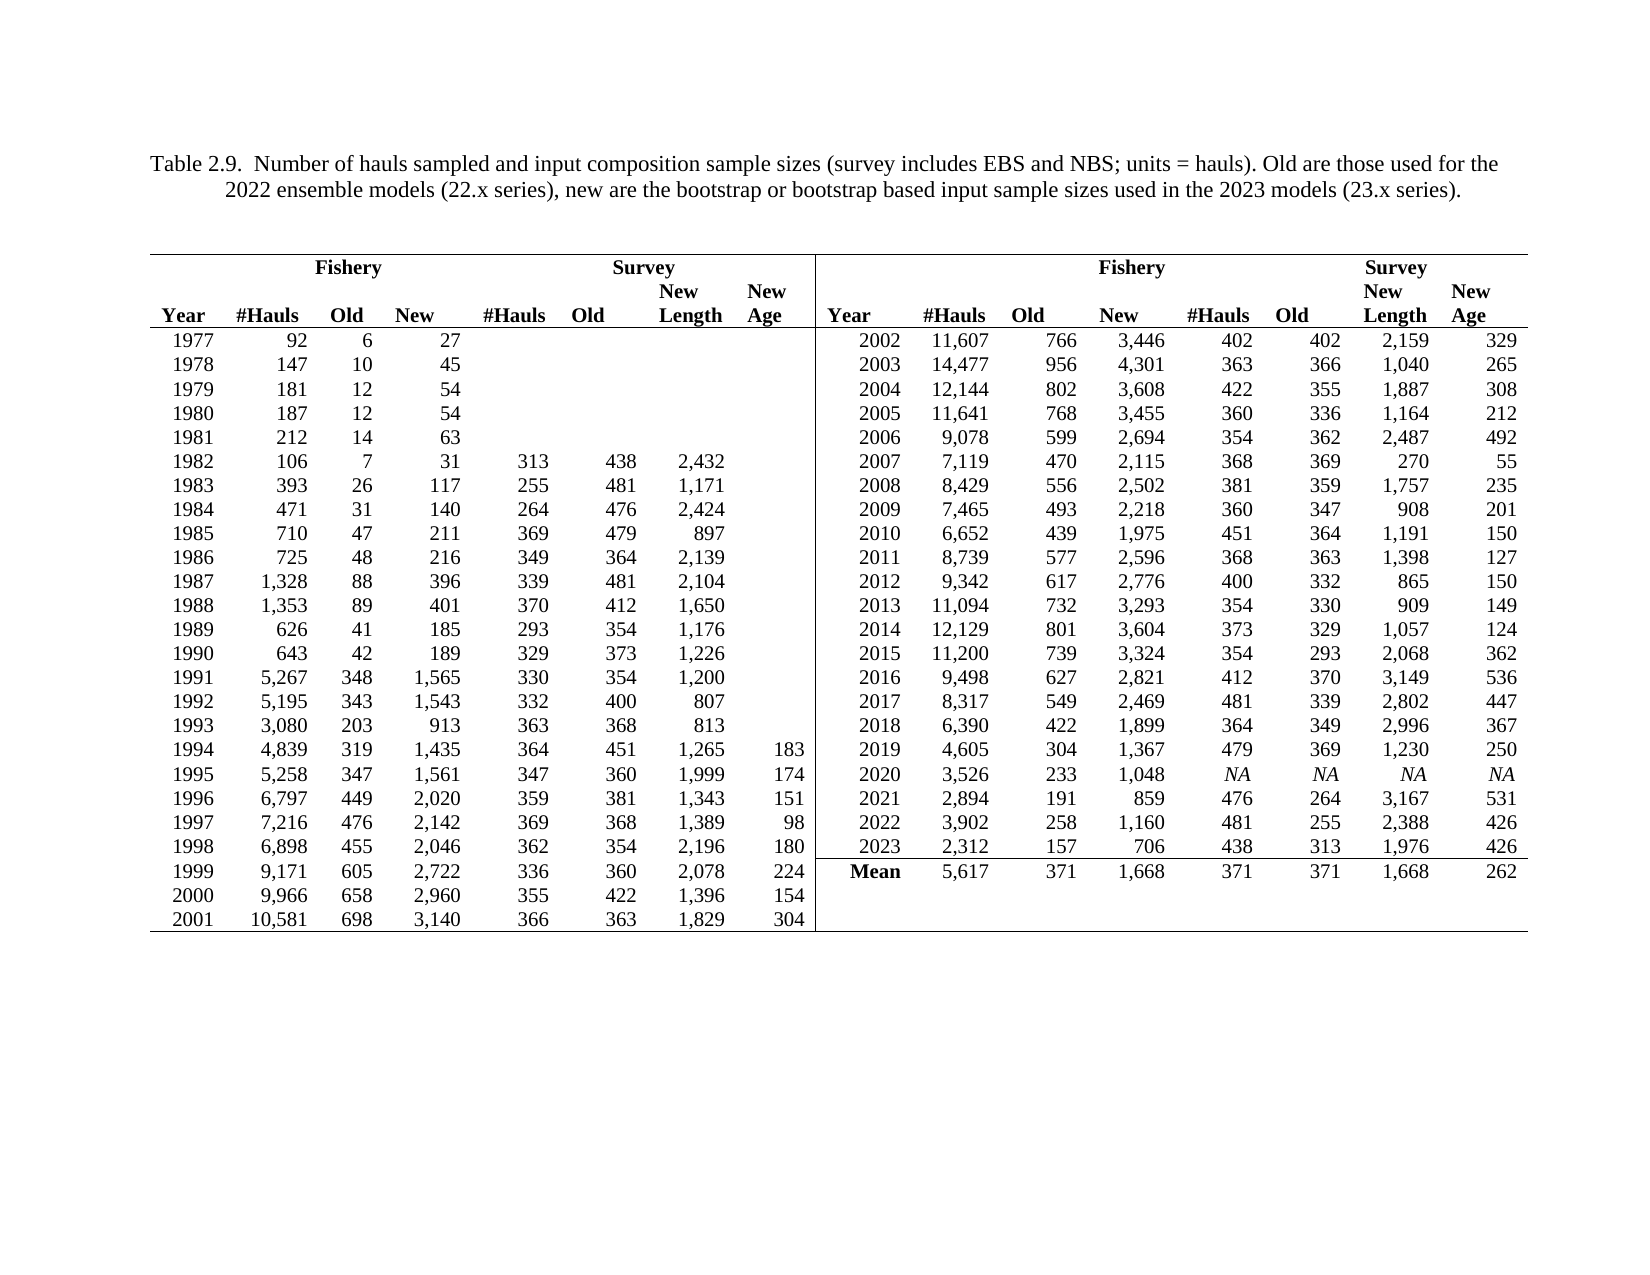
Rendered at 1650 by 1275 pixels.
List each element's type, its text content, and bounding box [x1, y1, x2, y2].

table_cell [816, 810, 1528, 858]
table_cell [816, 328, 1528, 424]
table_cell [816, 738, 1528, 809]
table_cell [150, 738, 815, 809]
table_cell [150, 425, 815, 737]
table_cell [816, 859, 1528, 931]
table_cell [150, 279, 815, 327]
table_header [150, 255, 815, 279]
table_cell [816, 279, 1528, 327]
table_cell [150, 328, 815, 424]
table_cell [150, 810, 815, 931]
text Table 2.9. Number of hauls sampled and input composition sample sizes (survey includes EBS and NBS; units = hauls). Old are those used for the 2022 ensemble models (22.x series), new are the bootstrap or bootstrap based input sample sizes used in the 2023 models (23.x series). [150, 150, 1500, 203]
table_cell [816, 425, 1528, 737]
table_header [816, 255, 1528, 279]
